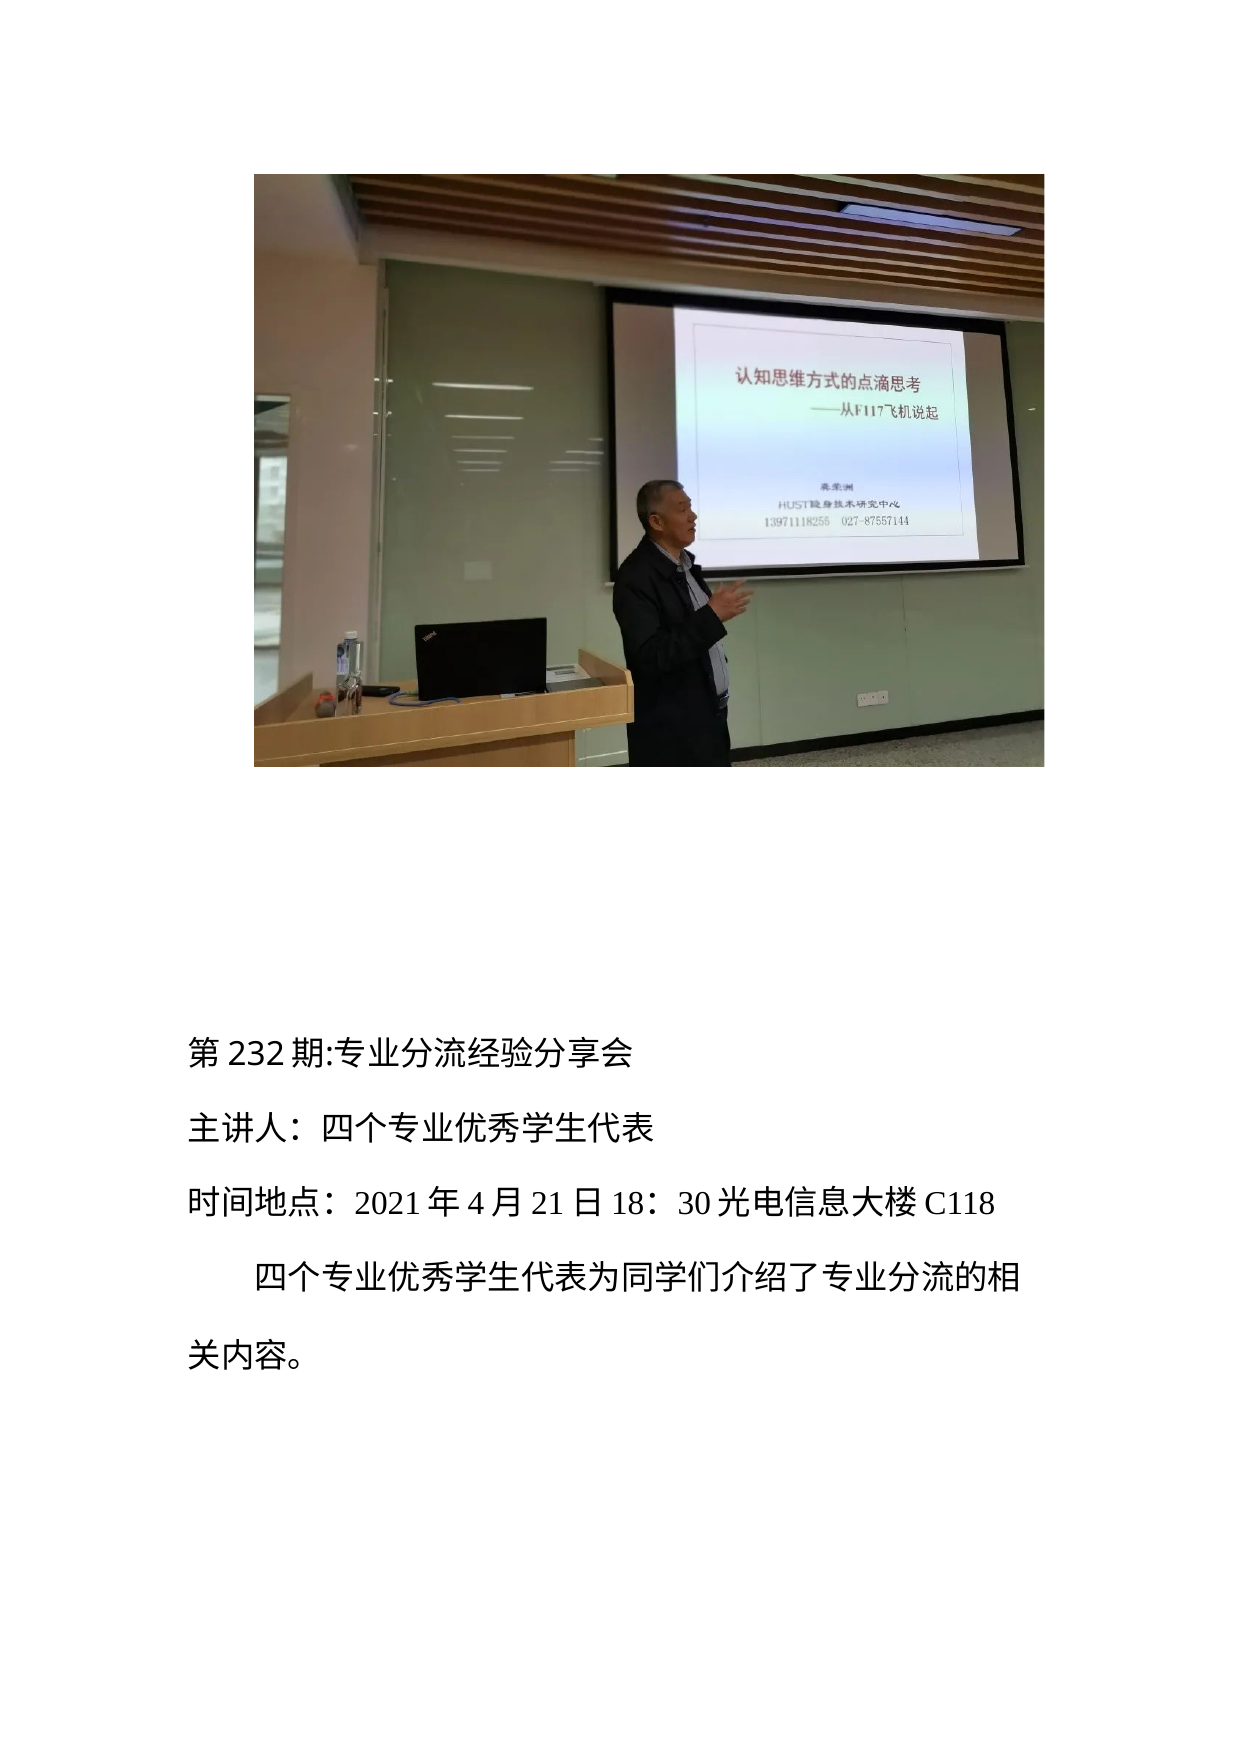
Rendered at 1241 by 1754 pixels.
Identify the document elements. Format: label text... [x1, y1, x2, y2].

text 主讲人：四个专业优秀学生代表 [187, 1093, 1053, 1158]
text 时间地点：2021年4月21日18：30光电信息大楼C118 [187, 1168, 1053, 1233]
text 四个专业优秀学生代表为同学们介绍了专业分流的相关内容。 [187, 1242, 1053, 1385]
picture [254, 174, 1045, 767]
text 第232期:专业分流经验分享会 [187, 1018, 1053, 1083]
